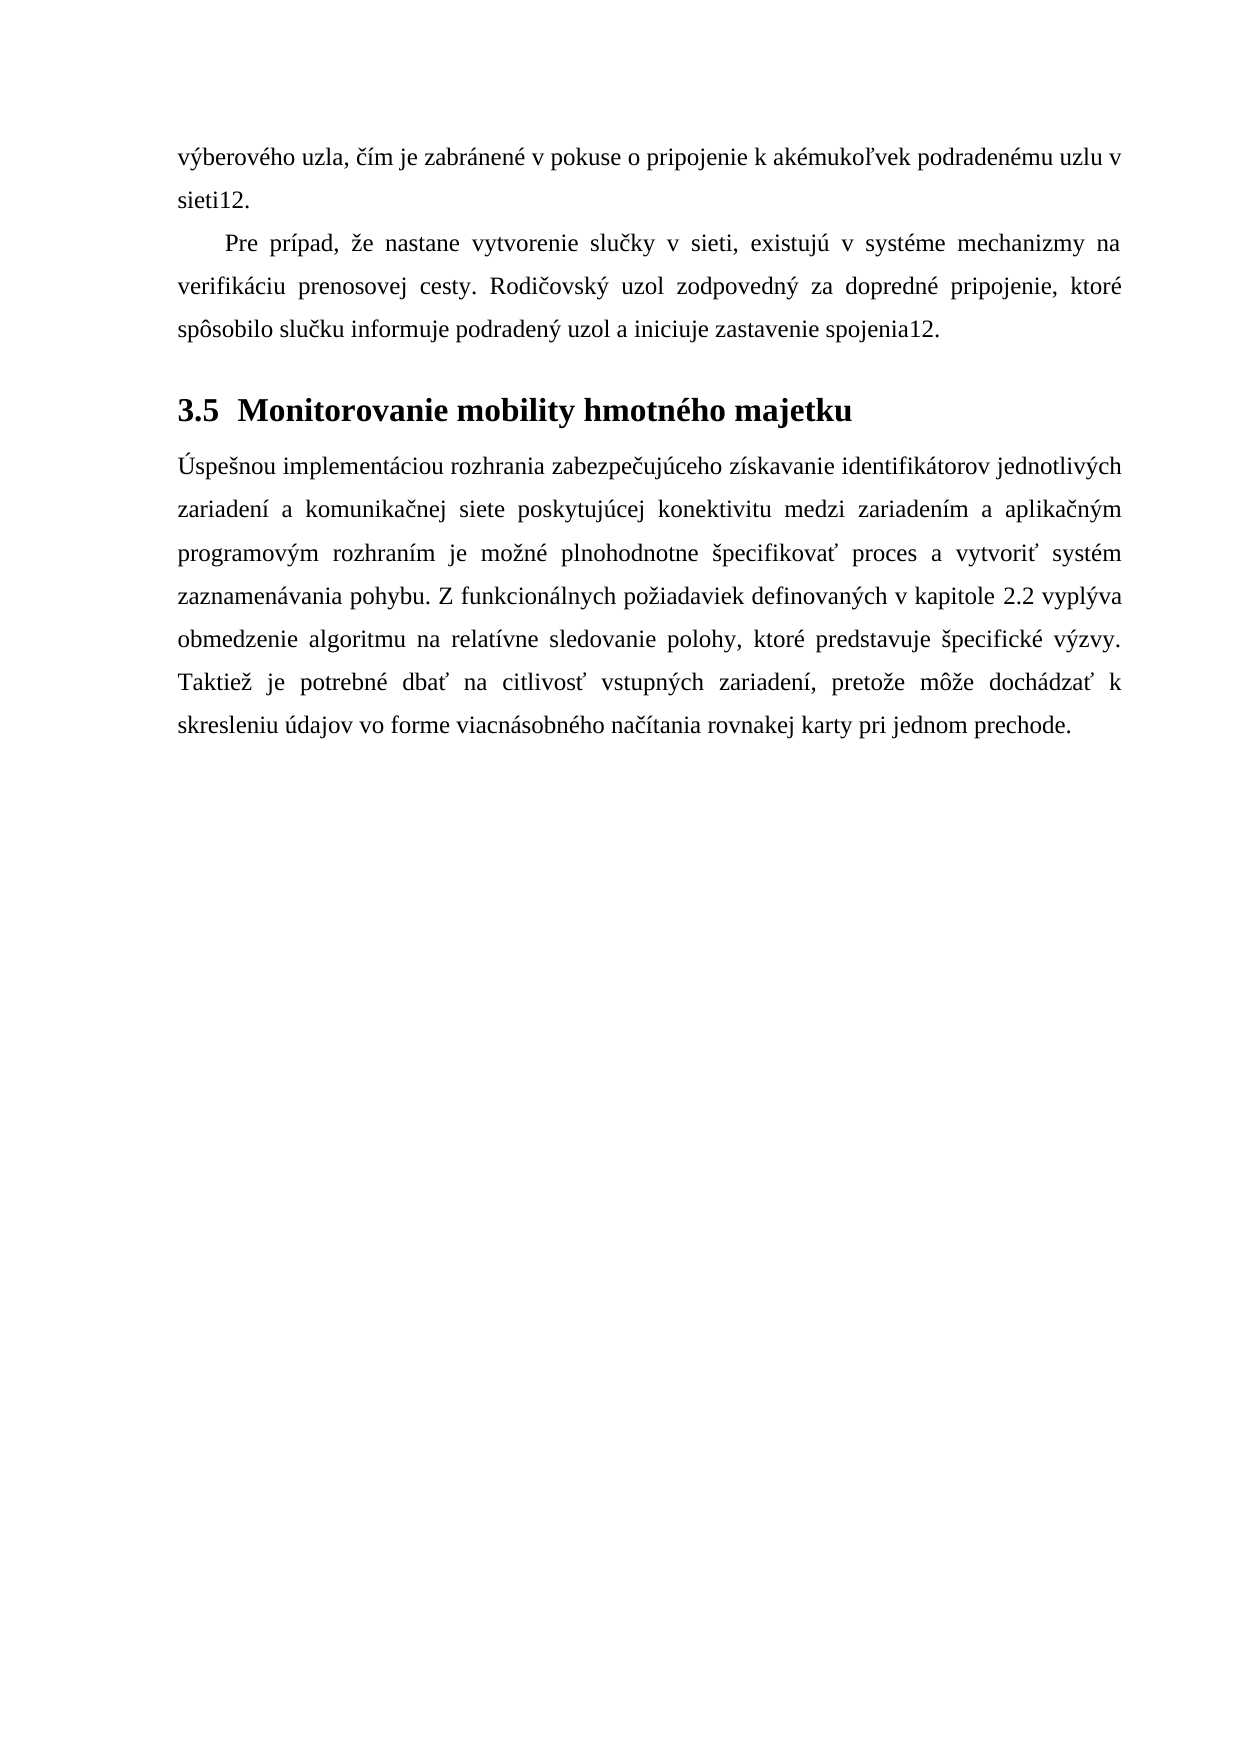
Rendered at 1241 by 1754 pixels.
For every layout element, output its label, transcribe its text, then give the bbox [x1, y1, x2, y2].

text Pre prípad, že nastane vytvorenie slučky v sieti, existujú v systéme mechanizmy na verifikáciu prenosovej cesty. Rodičovský uzol zodpovedný za dopredné pripojenie, ktoré spôsobilo slučku informuje podradený uzol a iniciuje zastavenie spojenia. [177, 228, 1122, 343]
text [177, 142, 1122, 214]
text Úspešnou implementáciou rozhrania zabezpečujúceho získavanie identifikátorov jednotlivých zariadení a komunikačnej siete poskytujúcej konektivitu medzi zariadením a aplikačným programovým rozhraním je možné plnohodnotne špecifikovať proces a vytvoriť systém zaznamenávania pohybu. Z funkcionálnych požiadaviek definovaných v kapitole 2.2 vyplýva obmedzenie algoritmu na relatívne sledovanie polohy, ktoré predstavuje špecifické výzvy. Taktiež je potrebné dbať na citlivosť vstupných zariadení, pretože môže dochádzať k skresleniu údajov vo forme viacnásobného načítania rovnakej karty pri jednom prechode. [177, 451, 1122, 739]
subtitle Monitorovanie mobility hmotného majetku [177, 391, 1122, 429]
